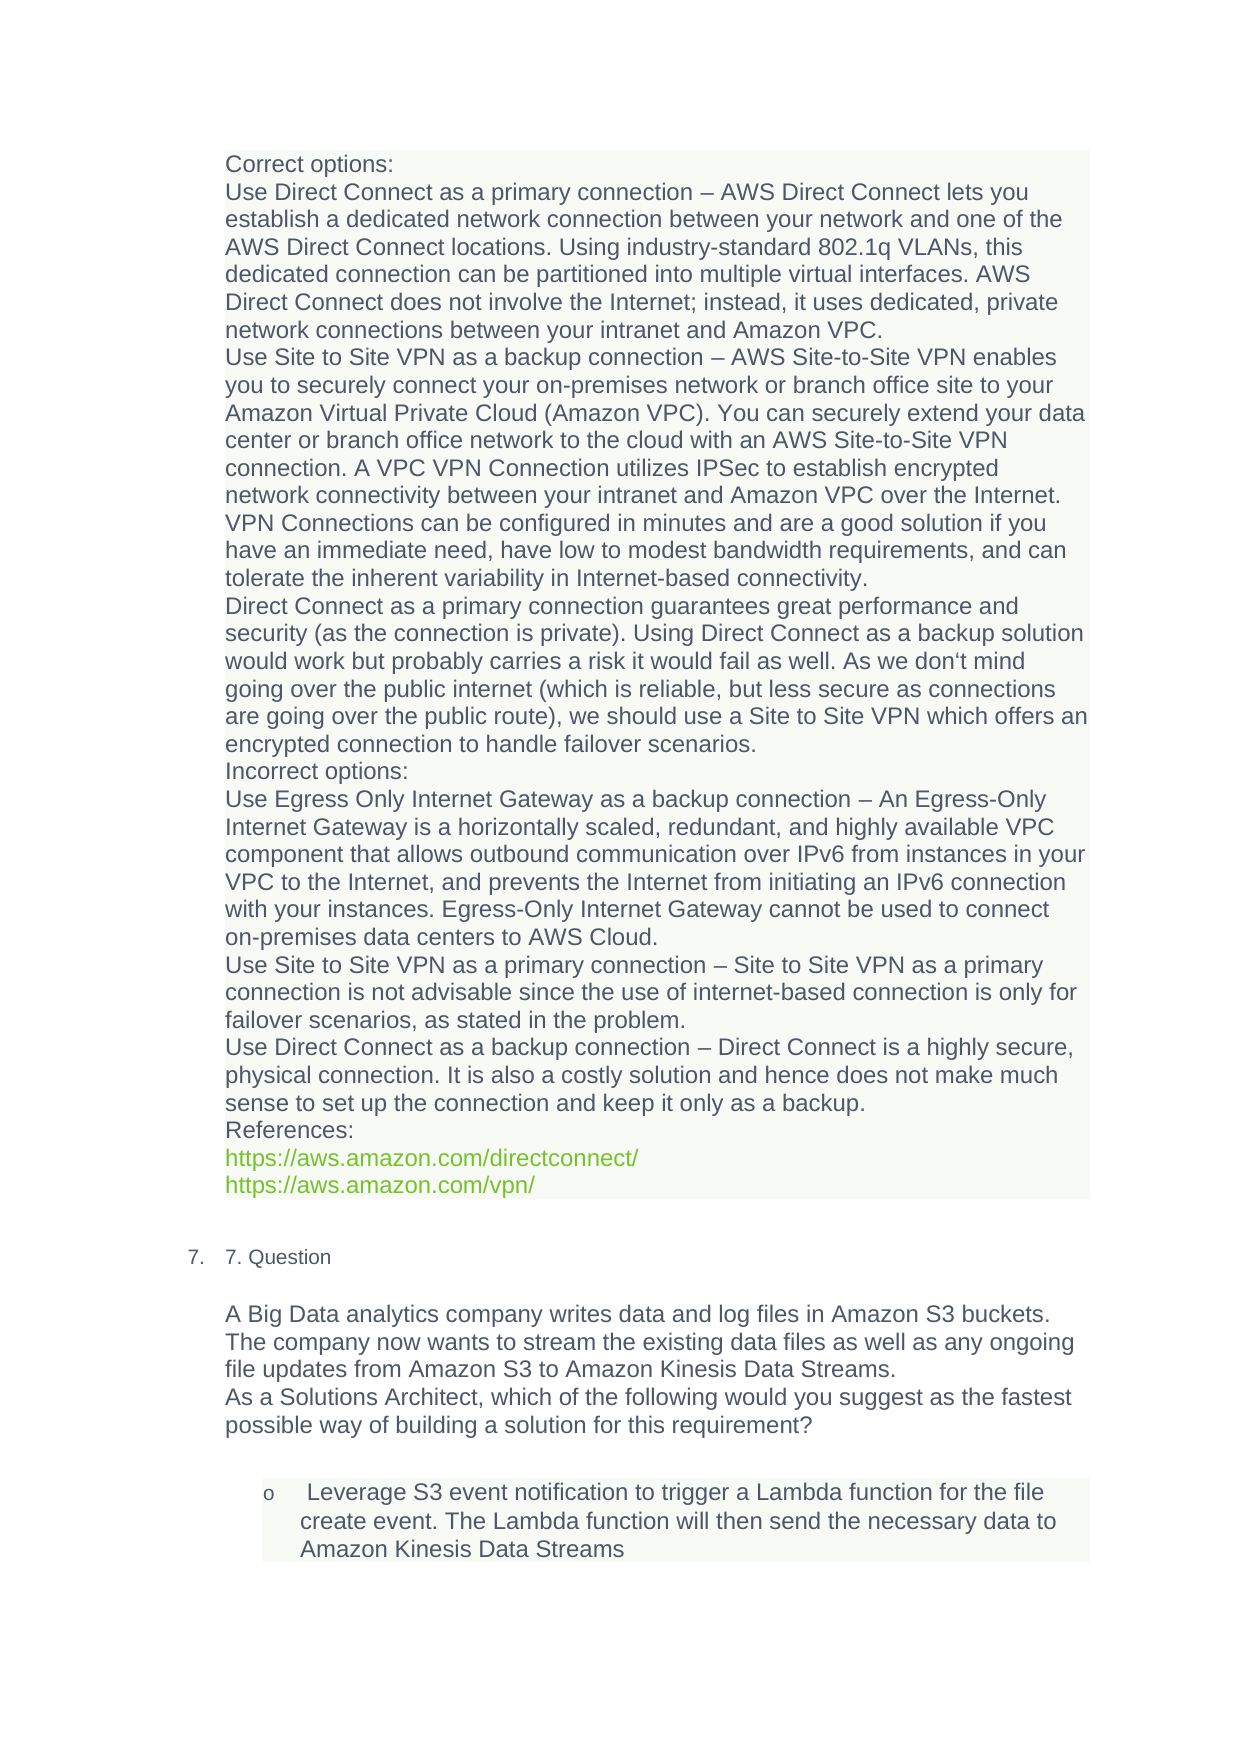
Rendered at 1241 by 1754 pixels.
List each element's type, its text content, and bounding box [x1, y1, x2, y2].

text A Big Data analytics company writes data and log files in Amazon S3 buckets. The company now wants to stream the existing data files as well as any ongoing file updates from Amazon S3 to Amazon Kinesis Data Streams. As a Solutions Architect, which of the following would you suggest as the fastest possible way of building a solution for this requirement? [225, 1300, 1090, 1438]
list Leverage S3 event notification to trigger a Lambda function for the file create event. The Lambda function will then send the necessary data to Amazon Kinesis Data Streams [262, 1478, 1090, 1562]
text Correct options: Use Direct Connect as a primary connection – AWS Direct Connect lets you establish a dedicated network connection between your network and one of the AWS Direct Connect locations. Using industry-standard 802.1q VLANs, this dedicated connection can be partitioned into multiple virtual interfaces. AWS Direct Connect does not involve the Internet; instead, it uses dedicated, private network connections between your intranet and Amazon VPC. Use Site to Site VPN as a backup connection – AWS Site-to-Site VPN enables you to securely connect your on-premises network or branch office site to your Amazon Virtual Private Cloud (Amazon VPC). You can securely extend your data center or branch office network to the cloud with an AWS Site-to-Site VPN connection. A VPC VPN Connection utilizes IPSec to establish encrypted network connectivity between your intranet and Amazon VPC over the Internet. VPN Connections can be configured in minutes and are a good solution if you have an immediate need, have low to modest bandwidth requirements, and can tolerate the inherent variability in Internet-based connectivity. Direct Connect as a primary connection guarantees great performance and security (as the connection is private). Using Direct Connect as a backup solution would work but probably carries a risk it would fail as well. As we don‘t mind going over the public internet (which is reliable, but less secure as connections are going over the public route), we should use a Site to Site VPN which offers an encrypted connection to handle failover scenarios. Incorrect options: Use Egress Only Internet Gateway as a backup connection – An Egress-Only Internet Gateway is a horizontally scaled, redundant, and highly available VPC component that allows outbound communication over IPv6 from instances in your VPC to the Internet, and prevents the Internet from initiating an IPv6 connection with your instances. Egress-Only Internet Gateway cannot be used to connect on-premises data centers to AWS Cloud. Use Site to Site VPN as a primary connection – Site to Site VPN as a primary connection is not advisable since the use of internet-based connection is only for failover scenarios, as stated in the problem. Use Direct Connect as a backup connection – Direct Connect is a highly secure, physical connection. It is also a costly solution and hence does not make much sense to set up the connection and keep it only as a backup. References: https://aws.amazon.com/directconnect/ https://aws.amazon.com/vpn/ [225, 150, 1090, 1199]
list 7. Question [187, 1239, 1090, 1269]
